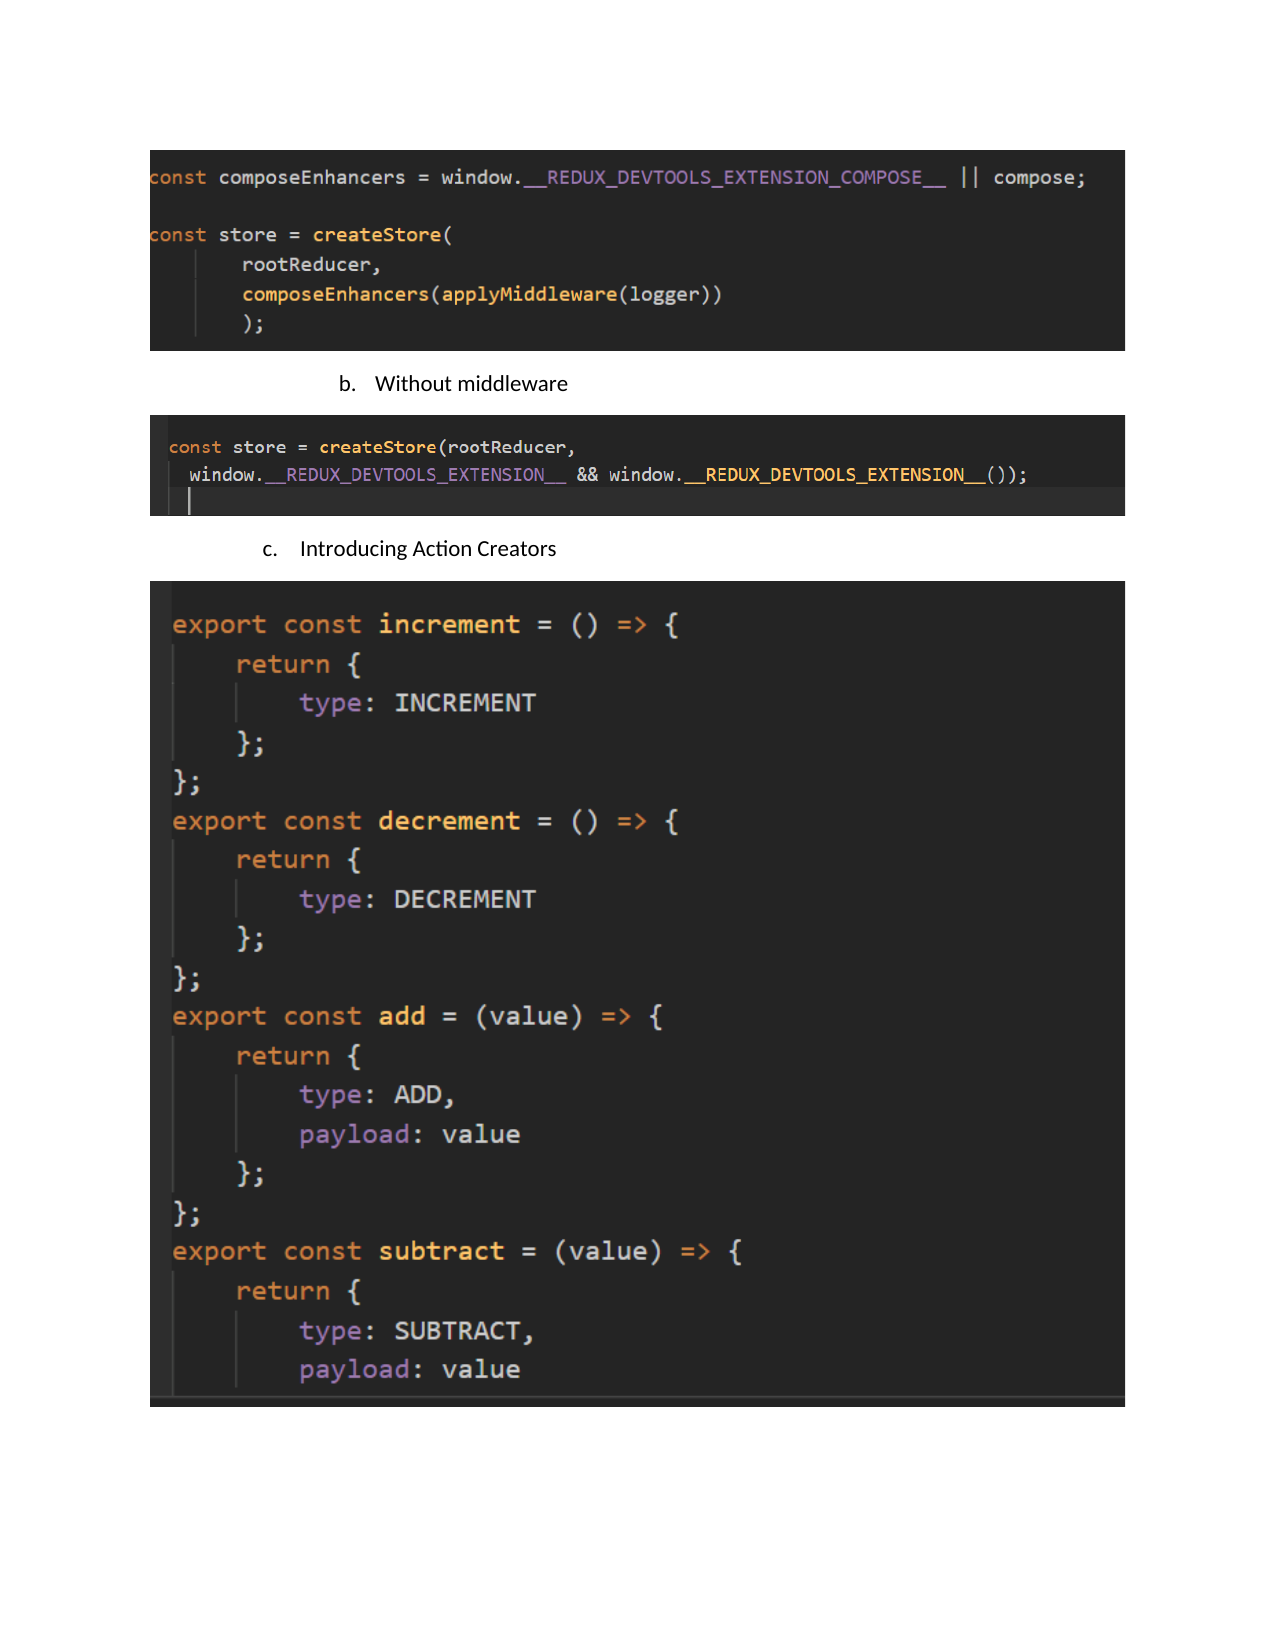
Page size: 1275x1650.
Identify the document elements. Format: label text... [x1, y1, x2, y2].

list Introducing Action Creators [262, 534, 1125, 562]
picture [150, 415, 1125, 516]
list Without middleware [356, 369, 1125, 397]
picture [150, 581, 1125, 1407]
picture [150, 150, 1125, 351]
